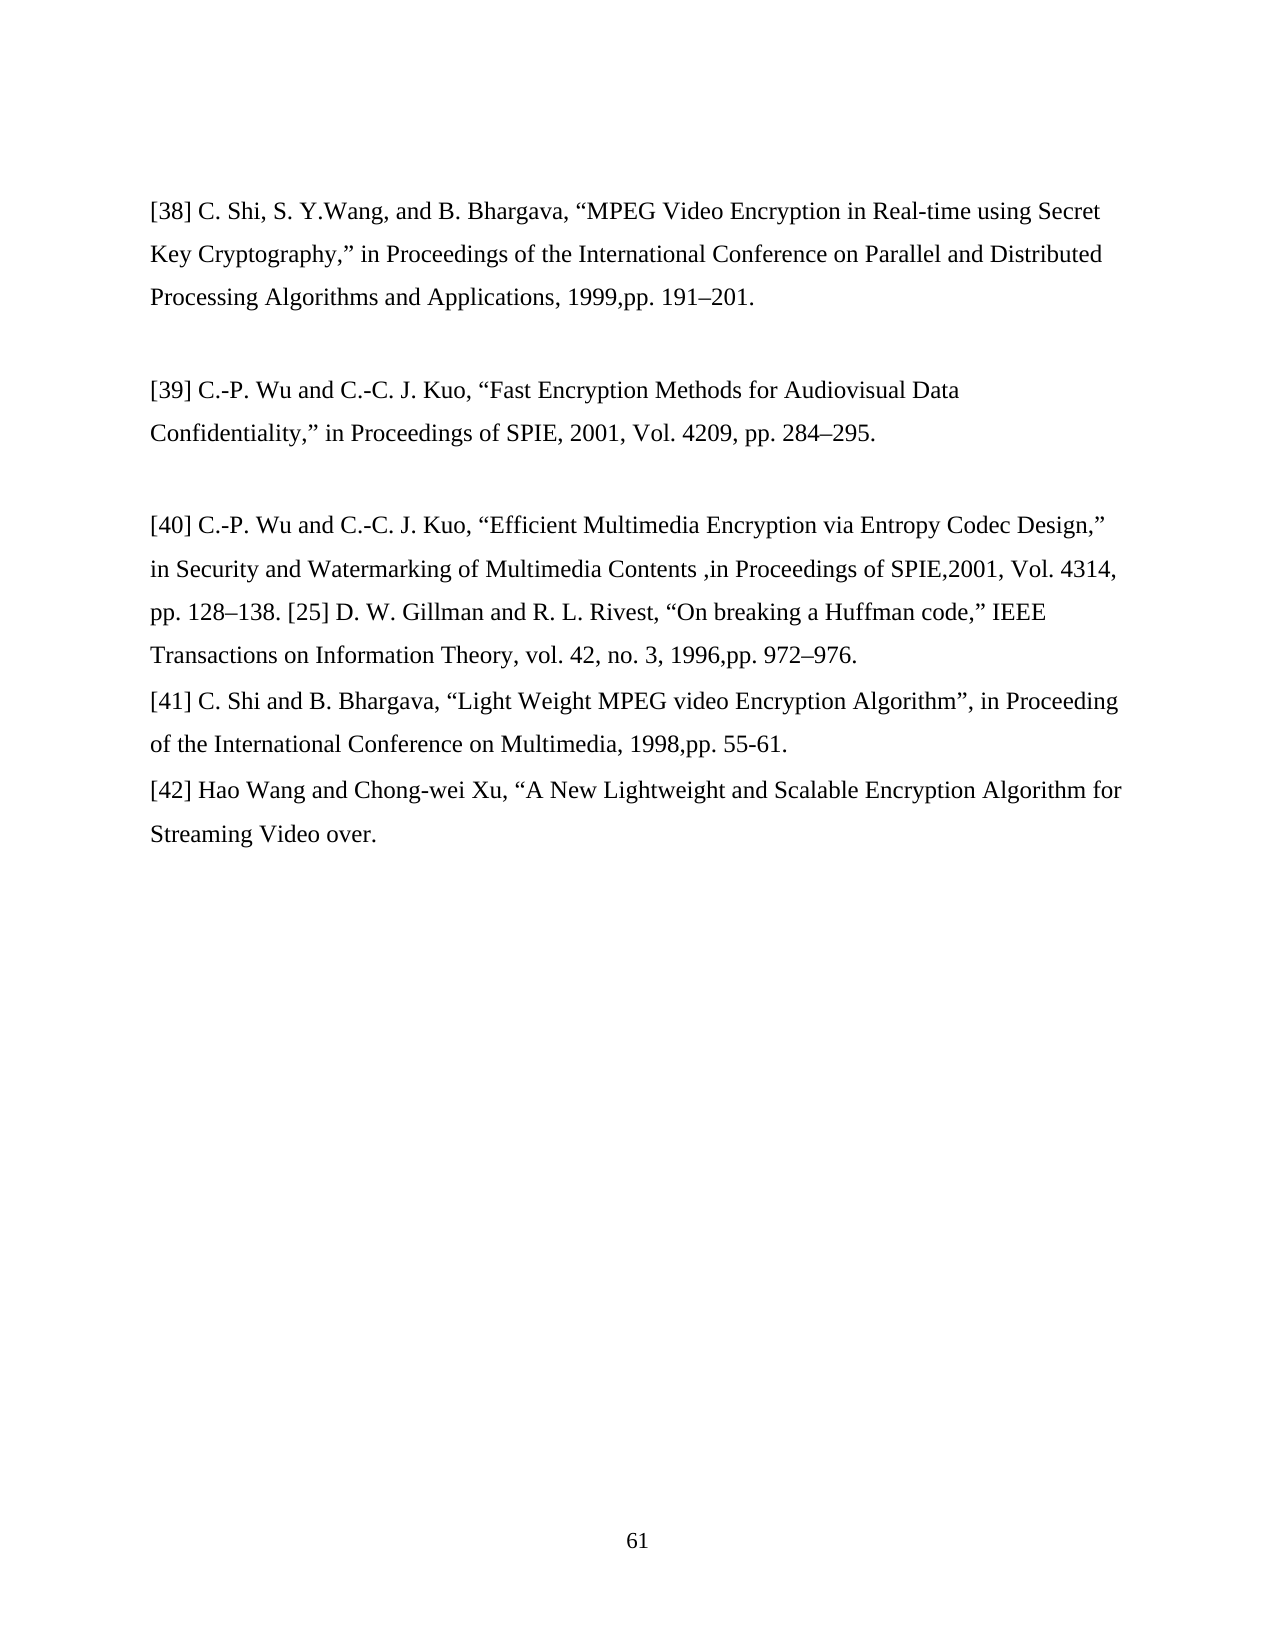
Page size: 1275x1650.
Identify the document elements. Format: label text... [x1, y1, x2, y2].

text [41] C. Shi and B. Bhargava, “Light Weight MPEG video Encryption Algorithm”, in Proceeding of the International Conference on Multimedia, 1998,pp. 55-61. [150, 686, 1125, 758]
text [39] C.-P. Wu and C.-C. J. Kuo, “Fast Encryption Methods for Audiovisual Data Confidentiality,” in Proceedings of SPIE, 2001, Vol. 4209, pp. 284–295. [150, 375, 1125, 447]
text [40] C.-P. Wu and C.-C. J. Kuo, “Efficient Multimedia Encryption via Entropy Codec Design,” in Security and Watermarking of Multimedia Contents ,in Proceedings of SPIE,2001, Vol. 4314, pp. 128–138. [25] D. W. Gillman and R. L. Rivest, “On breaking a Huffman code,” IEEE Transactions on Information Theory, vol. 42, no. 3, 1996,pp. 972–976. [150, 511, 1125, 669]
text [42] Hao Wang and Chong-wei Xu, “A New Lightweight and Scalable Encryption Algorithm for Streaming Video over. [150, 776, 1125, 847]
text [38] C. Shi, S. Y.Wang, and B. Bhargava, “MPEG Video Encryption in Real-time using Secret Key Cryptography,” in Proceedings of the International Conference on Parallel and Distributed Processing Algorithms and Applications, 1999,pp. 191–201. [150, 196, 1125, 311]
